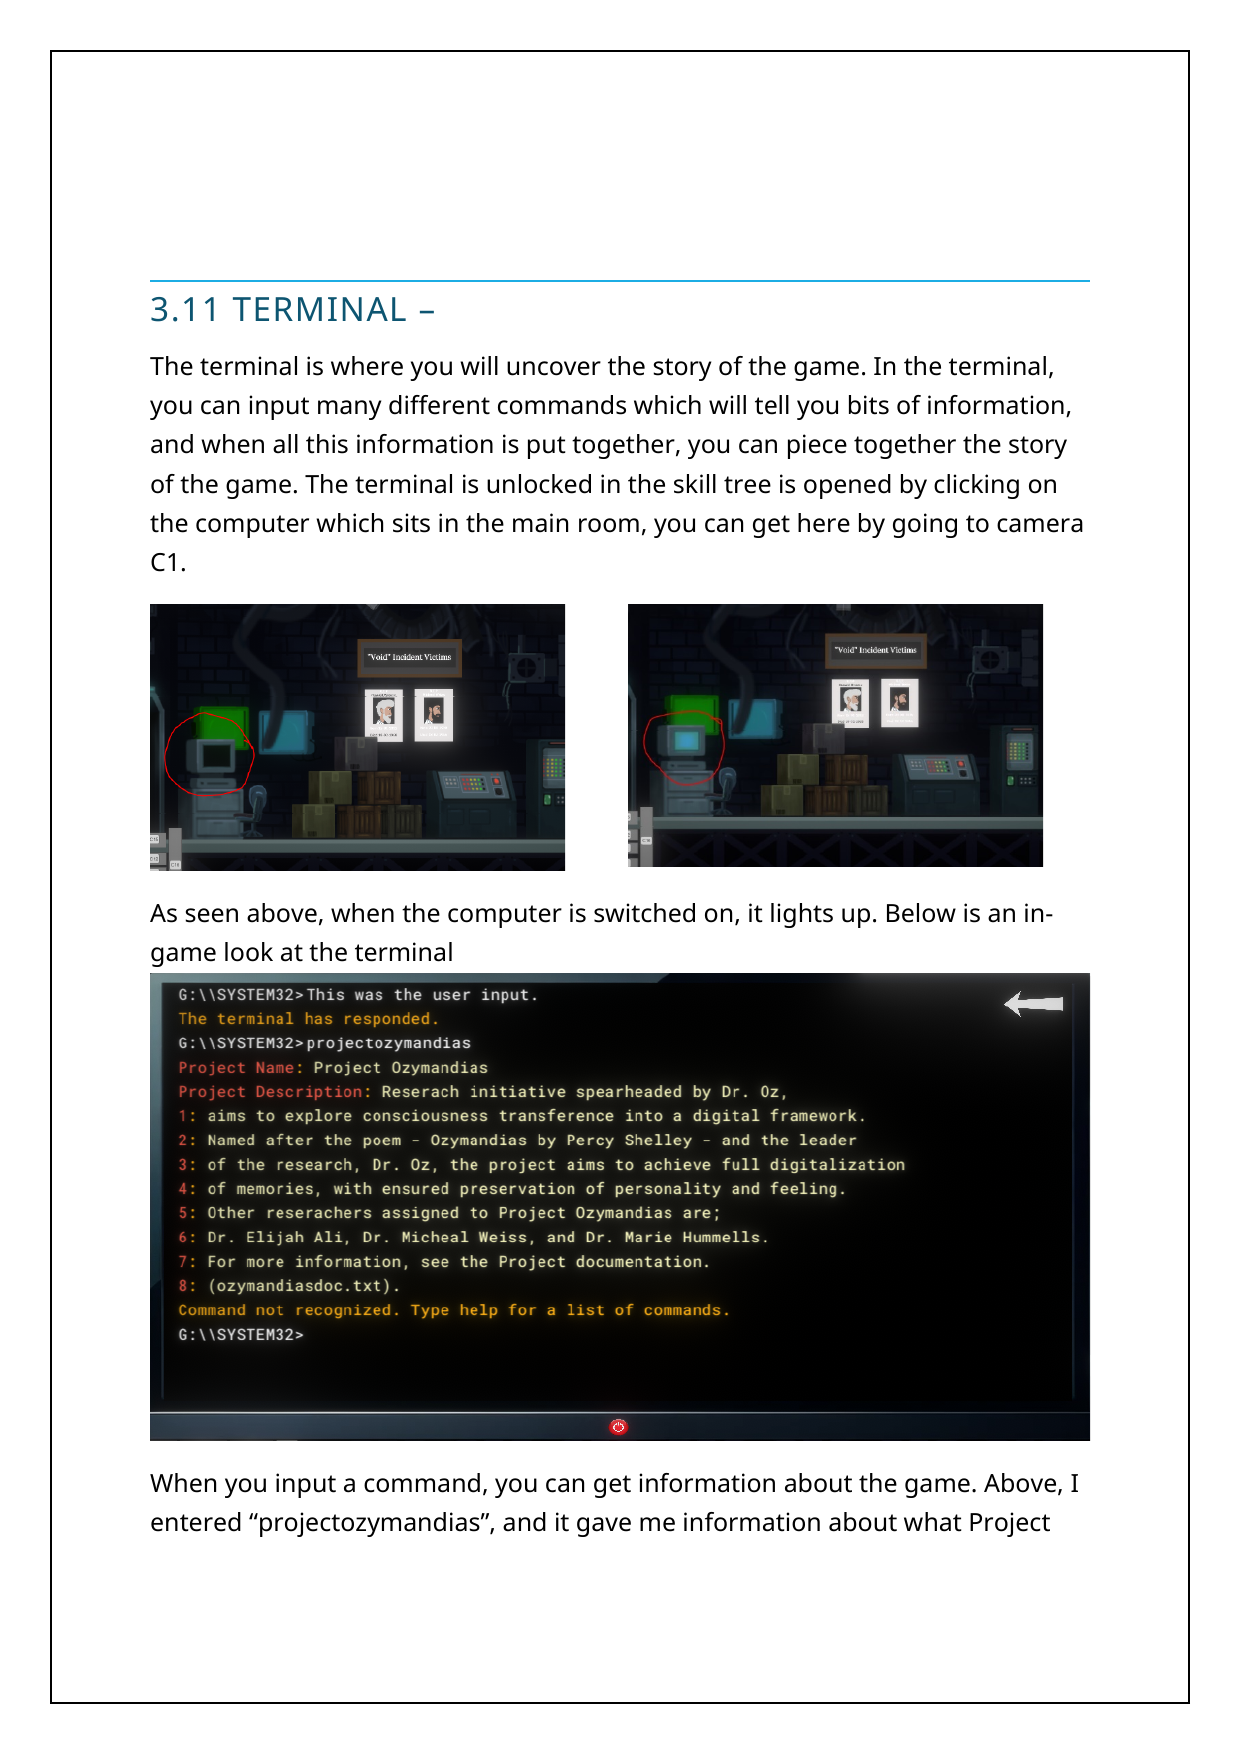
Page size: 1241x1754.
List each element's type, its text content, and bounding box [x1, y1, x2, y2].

subtitle 3.11 Terminal – [150, 282, 1090, 332]
text The terminal is where you will uncover the story of the game. In the terminal, you can input many different commands which will tell you bits of information, and when all this information is put together, you can piece together the story of the game. The terminal is unlocked in the skill tree is opened by clicking on the computer which sits in the main room, you can get here by going to camera C1. [150, 349, 1090, 579]
picture [628, 604, 1044, 867]
text As seen above, when the computer is switched on, it lights up. Below is an in-game look at the terminal [150, 896, 1090, 973]
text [150, 1465, 1090, 1538]
picture [150, 604, 565, 871]
picture [150, 973, 1091, 1441]
